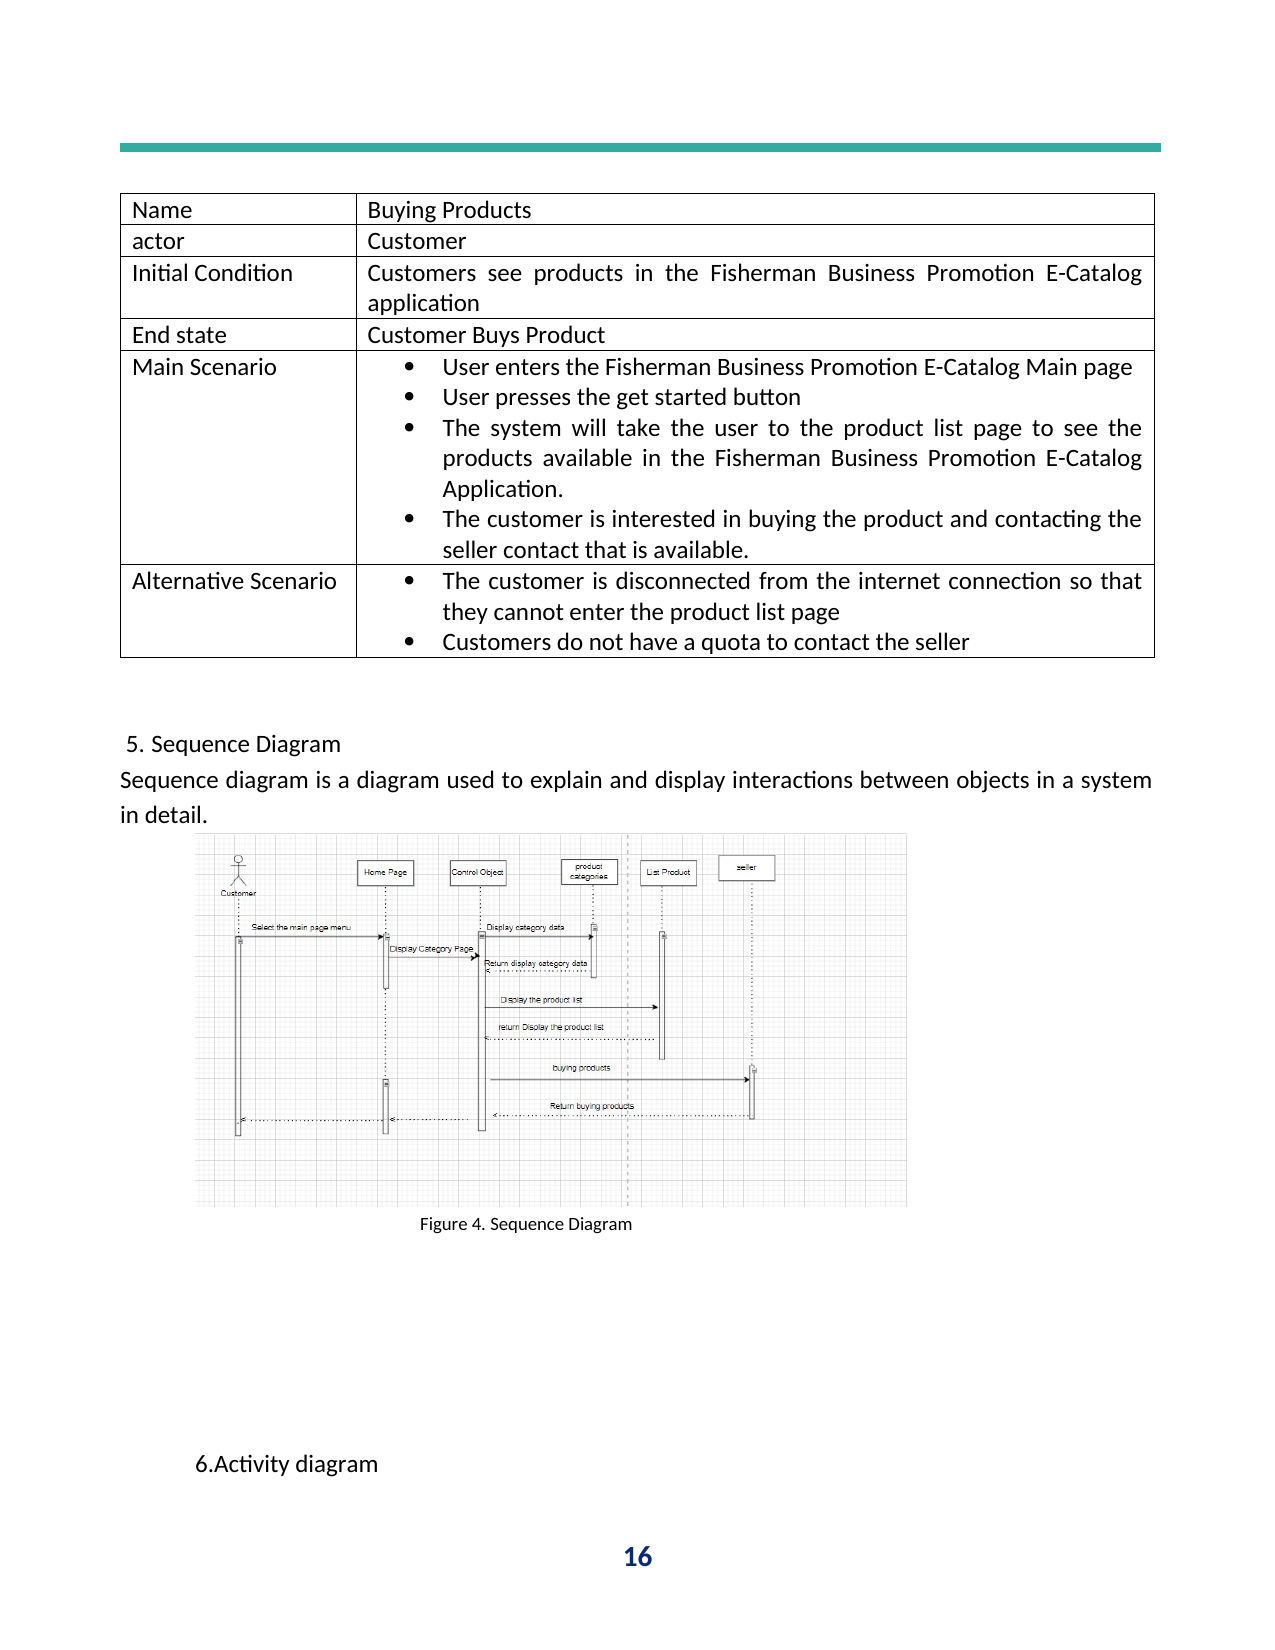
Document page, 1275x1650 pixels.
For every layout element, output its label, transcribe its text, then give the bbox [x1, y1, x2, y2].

table_cell Name [121, 194, 356, 224]
table_cell actor [121, 225, 356, 256]
text 6.Activity diagram [195, 1448, 1155, 1479]
table_cell User enters the Fisherman Business Promotion E-Catalog Main page User presses the get started button The system will take the user to the product list page to see the products available in the Fisherman Business Promotion E-Catalog Application. The customer is interested in buying the product and contacting the seller contact that is available. [357, 351, 1154, 564]
table_cell Customer [357, 225, 1154, 256]
text Figure 4. Sequence Diagram [345, 1212, 1155, 1235]
table_cell Customer Buys Product [357, 319, 1154, 349]
picture [195, 833, 908, 1207]
table_cell Buying Products [357, 194, 1154, 224]
table_cell Alternative Scenario [121, 565, 356, 657]
text 5. Sequence Diagram [120, 728, 1155, 758]
table_cell Initial Condition [121, 257, 356, 318]
table_cell The customer is disconnected from the internet connection so that they cannot enter the product list page Customers do not have a quota to contact the seller [357, 565, 1154, 657]
table_cell End state [121, 319, 356, 349]
table_cell Customers see products in the Fisherman Business Promotion E-Catalog application [357, 257, 1154, 318]
text Sequence diagram is a diagram used to explain and display interactions between objects in a system in detail. [120, 764, 1155, 829]
table_cell Main Scenario [121, 351, 356, 564]
